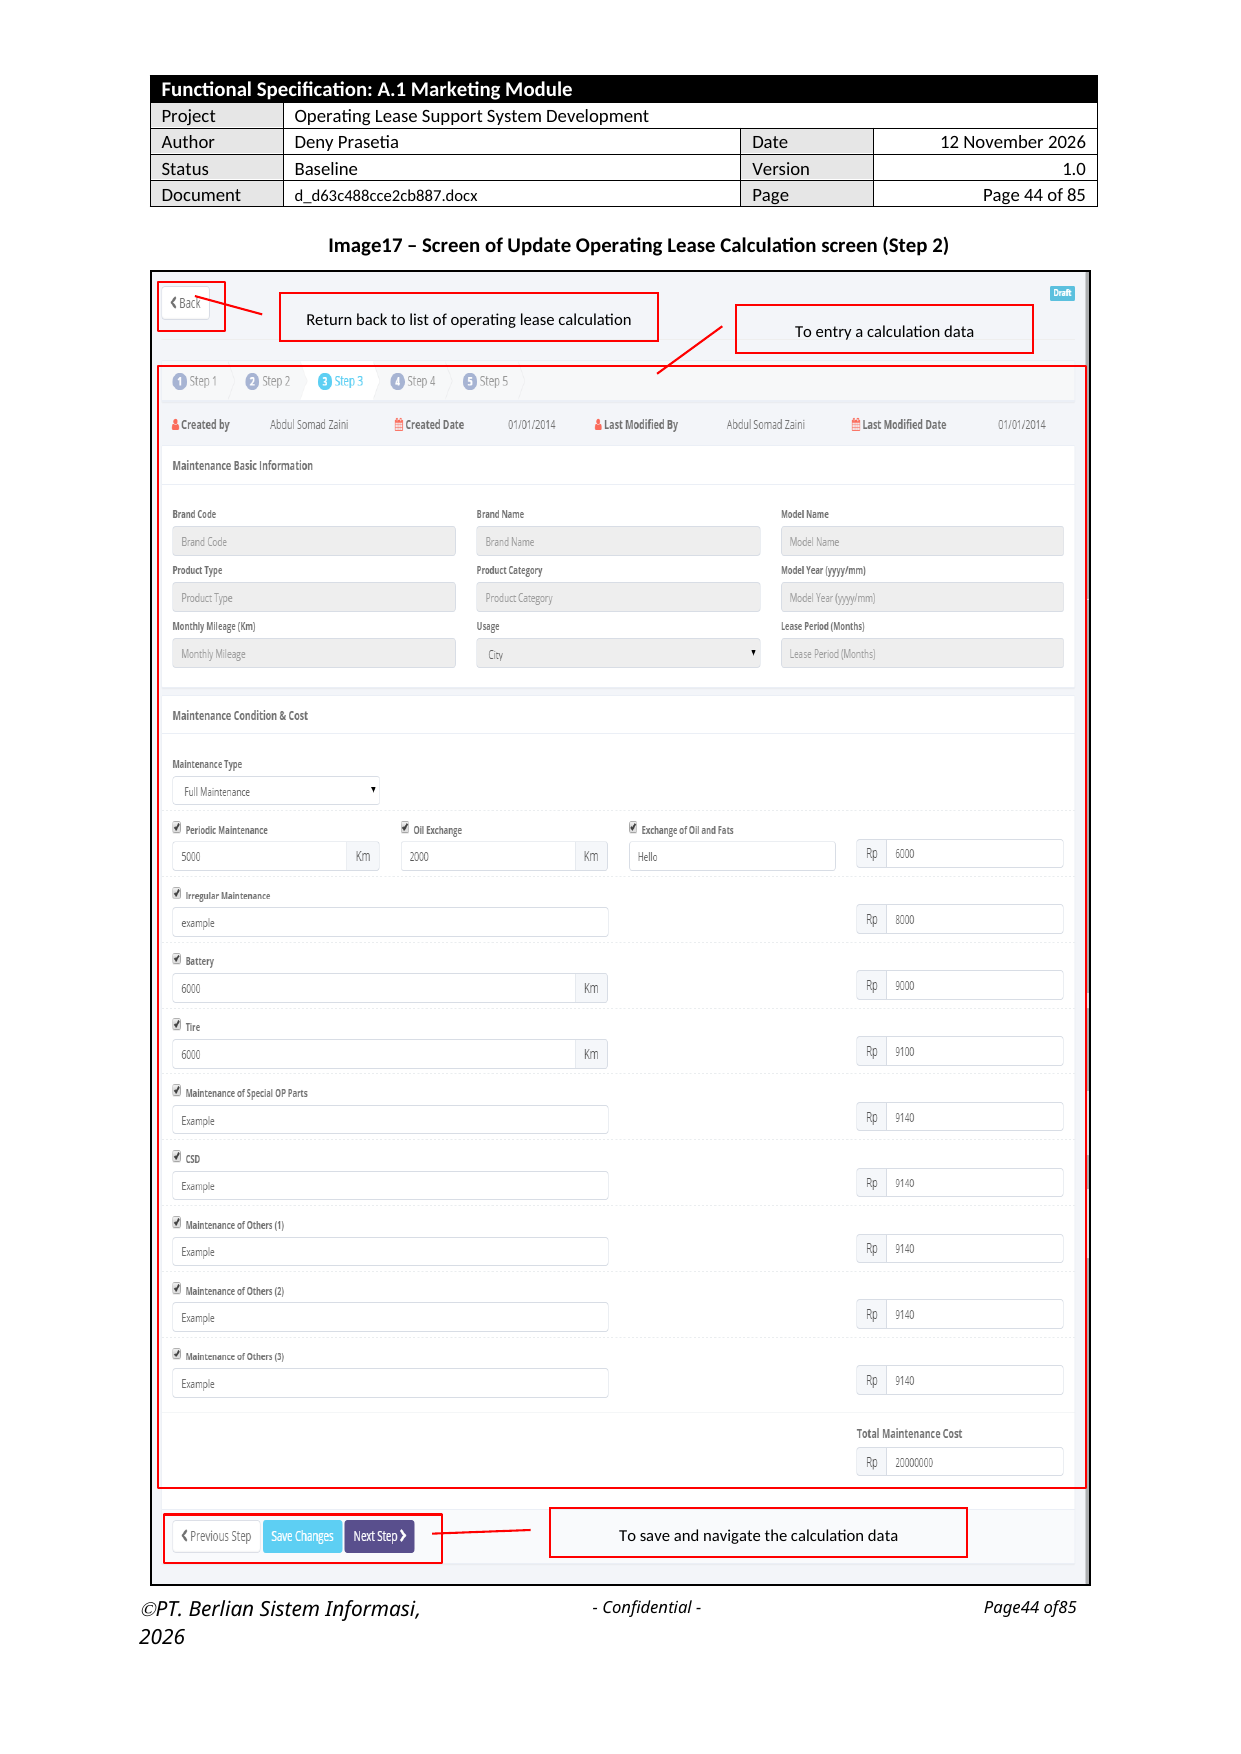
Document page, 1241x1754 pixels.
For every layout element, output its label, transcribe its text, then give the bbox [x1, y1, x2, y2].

picture [152, 272, 1089, 1584]
text Image17 – Screen of Update Operating Lease Calculation screen (Step 2) [187, 232, 1090, 257]
